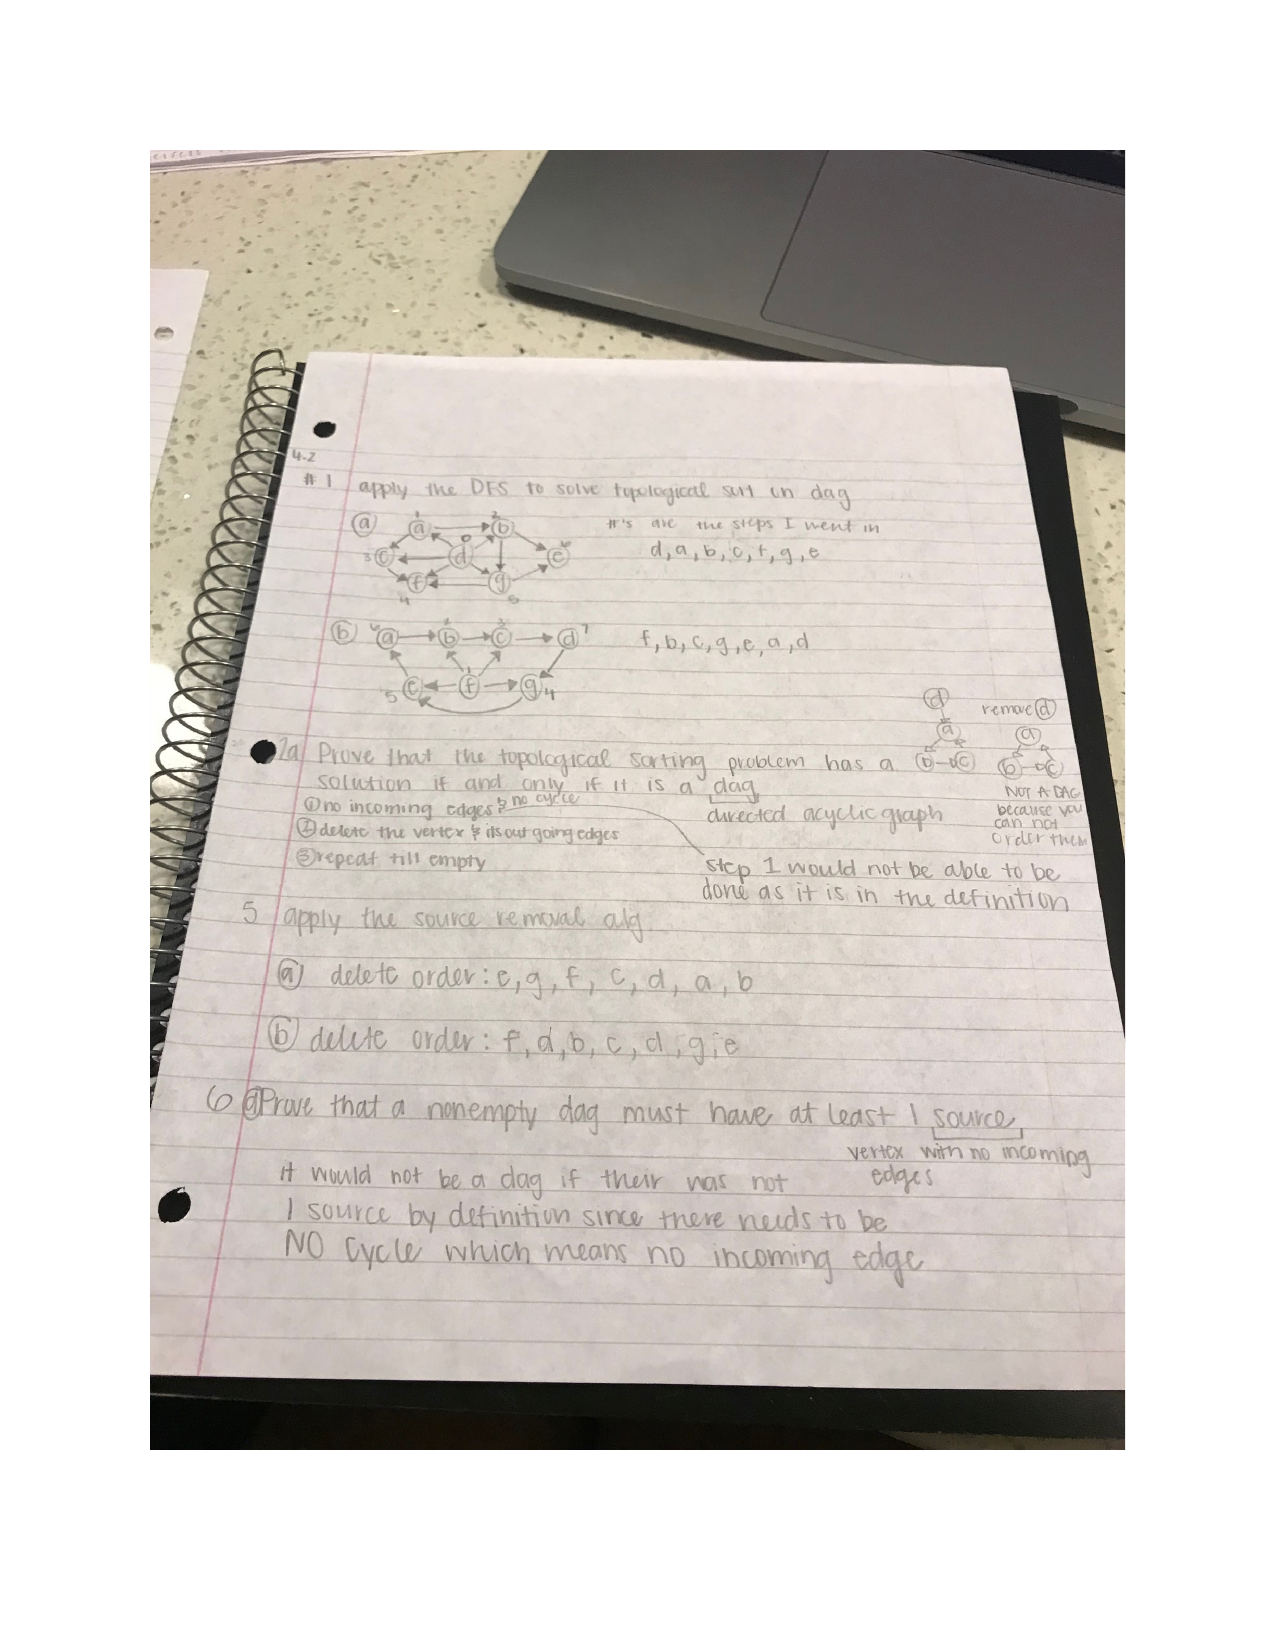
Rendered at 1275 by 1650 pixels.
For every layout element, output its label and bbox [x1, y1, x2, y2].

picture [150, 150, 1125, 1450]
